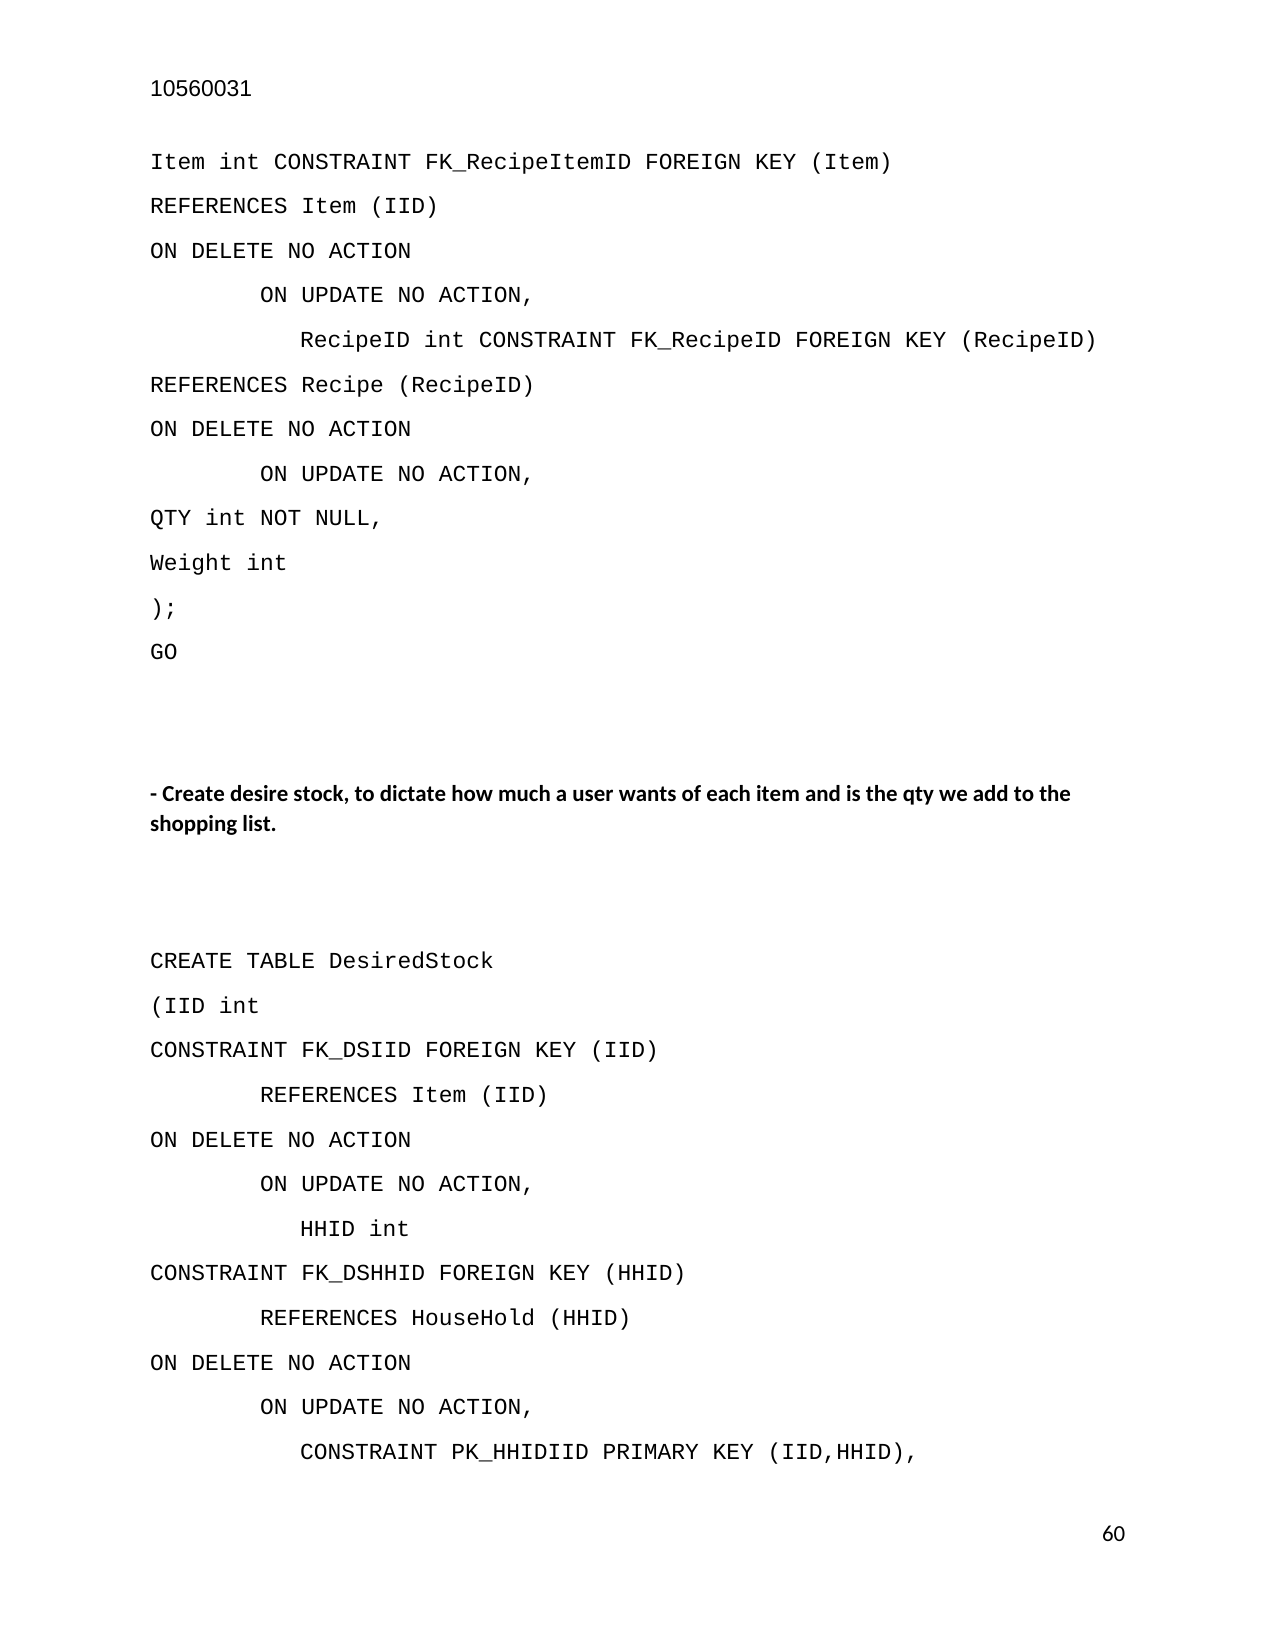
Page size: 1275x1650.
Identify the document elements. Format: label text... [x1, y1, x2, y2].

text ON UPDATE NO ACTION, [150, 284, 1125, 310]
text REFERENCES HouseHold (HHID) [150, 1306, 1125, 1332]
text ON UPDATE NO ACTION, [150, 1395, 1125, 1421]
text ON UPDATE NO ACTION, [150, 462, 1125, 488]
text ON DELETE NO ACTION [150, 1128, 1125, 1154]
text ON DELETE NO ACTION [150, 1351, 1125, 1377]
text CONSTRAINT FK_DSHHID FOREIGN KEY (HHID) [150, 1262, 1125, 1288]
text ); [150, 596, 1125, 622]
text (IID int [150, 994, 1125, 1020]
text REFERENCES Recipe (RecipeID) [150, 373, 1125, 399]
text QTY int NOT NULL, [150, 507, 1125, 533]
text HHID int [150, 1217, 1125, 1243]
text ON DELETE NO ACTION [150, 417, 1125, 443]
text GO [150, 640, 1125, 666]
text ON UPDATE NO ACTION, [150, 1172, 1125, 1198]
text Weight int [150, 551, 1125, 577]
text ON DELETE NO ACTION [150, 239, 1125, 265]
text CONSTRAINT PK_HHIDIID PRIMARY KEY (IID,HHID), [150, 1440, 1125, 1466]
text Item int CONSTRAINT FK_RecipeItemID FOREIGN KEY (Item) [150, 150, 1125, 176]
text - Create desire stock, to dictate how much a user wants of each item and is the qty we add to the shopping list. [150, 779, 1125, 837]
text CREATE TABLE DesiredStock [150, 949, 1125, 976]
text REFERENCES Item (IID) [150, 1083, 1125, 1109]
text REFERENCES Item (IID) [150, 194, 1125, 221]
text RecipeID int CONSTRAINT FK_RecipeID FOREIGN KEY (RecipeID) [150, 328, 1125, 354]
text CONSTRAINT FK_DSIID FOREIGN KEY (IID) [150, 1039, 1125, 1065]
